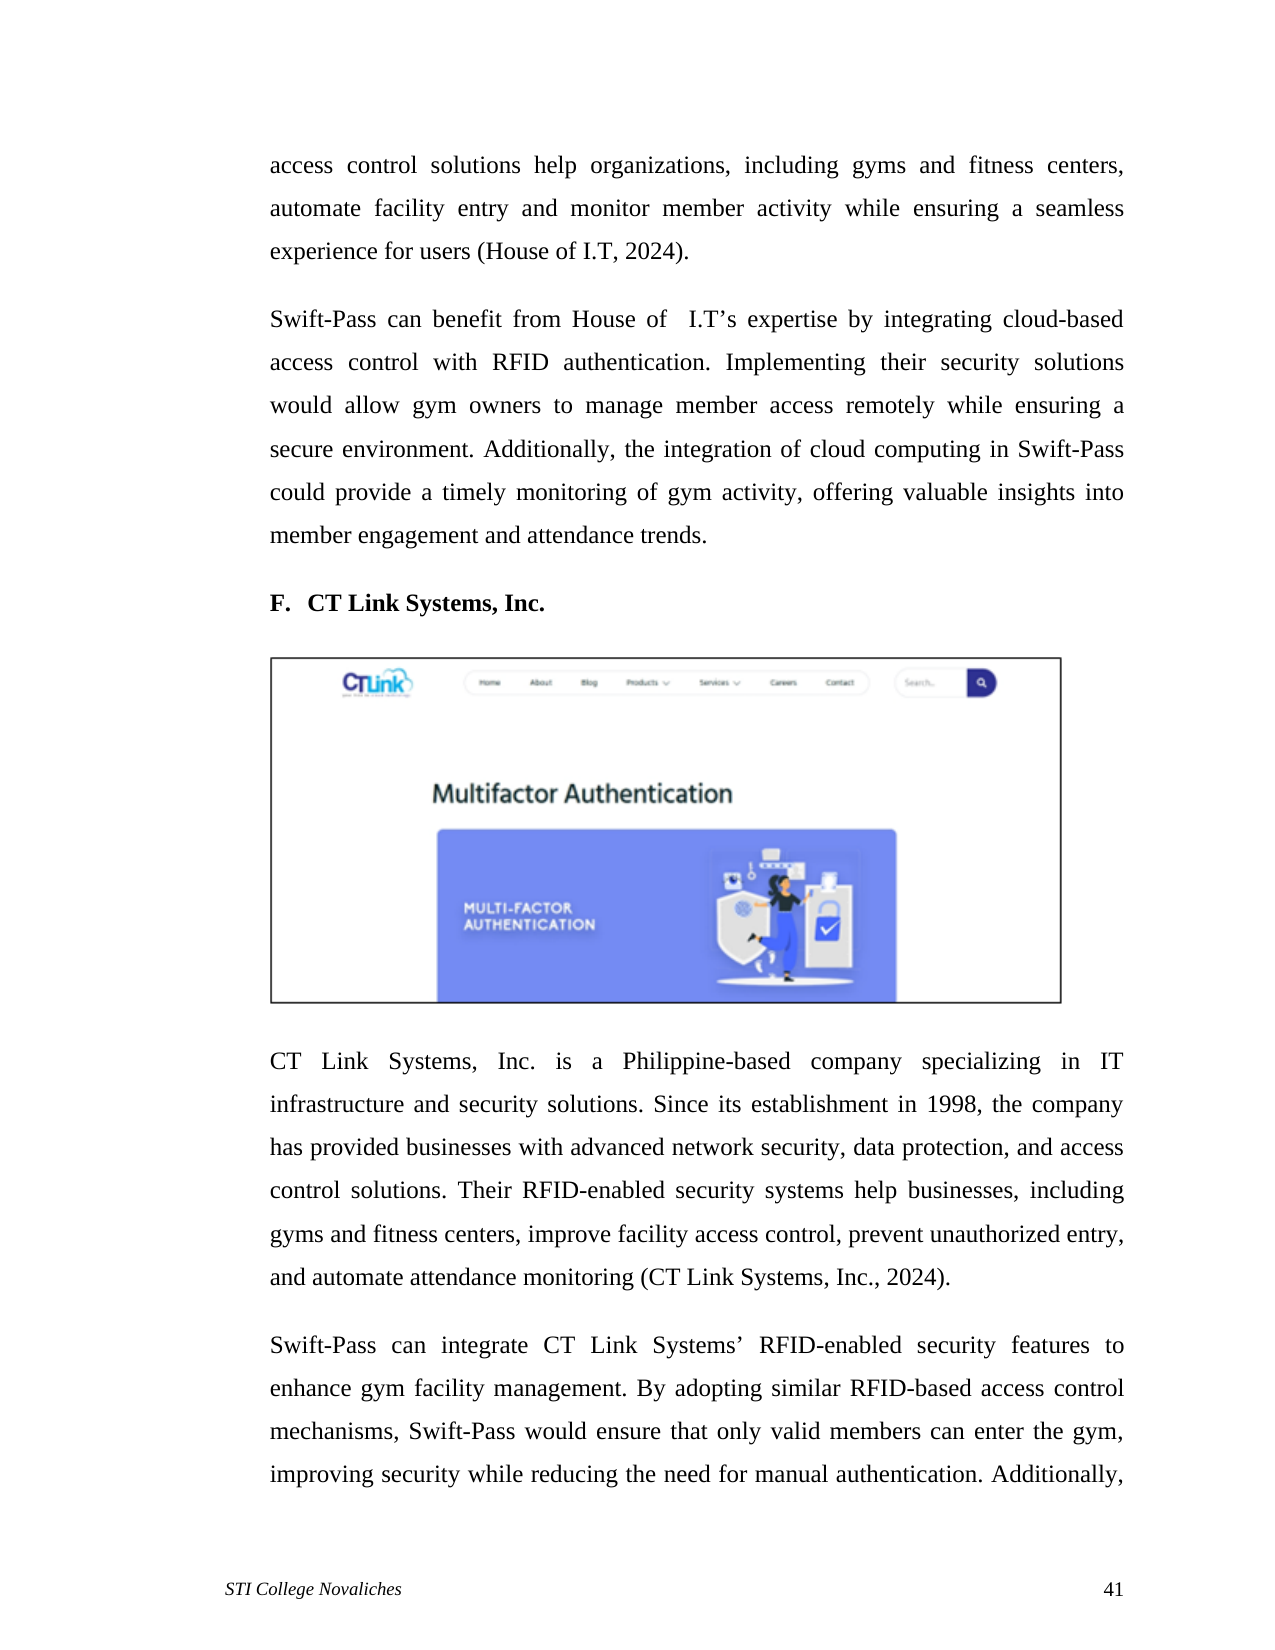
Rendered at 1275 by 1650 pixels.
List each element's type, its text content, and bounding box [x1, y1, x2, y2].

text Swift-Pass can benefit from House of I.T’s expertise by integrating cloud-based access control with RFID authentication. Implementing their security solutions would allow gym owners to manage member access remotely while ensuring a secure environment. Additionally, the integration of cloud computing in Swift-Pass could provide a timely monitoring of gym activity, offering valuable insights into member engagement and attendance trends. [269, 304, 1125, 549]
list CT Link Systems, Inc. [269, 588, 1125, 617]
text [269, 150, 1125, 265]
text CT Link Systems, Inc. is a Philippine-based company specializing in IT infrastructure and security solutions. Since its establishment in 1998, the company has provided businesses with advanced network security, data protection, and access control solutions. Their RFID-enabled security systems help businesses, including gyms and fitness centers, improve facility access control, prevent unauthorized entry, and automate attendance monitoring (CT Link Systems, Inc., 2024). [269, 1046, 1125, 1291]
picture [269, 656, 1064, 1007]
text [269, 1330, 1125, 1488]
